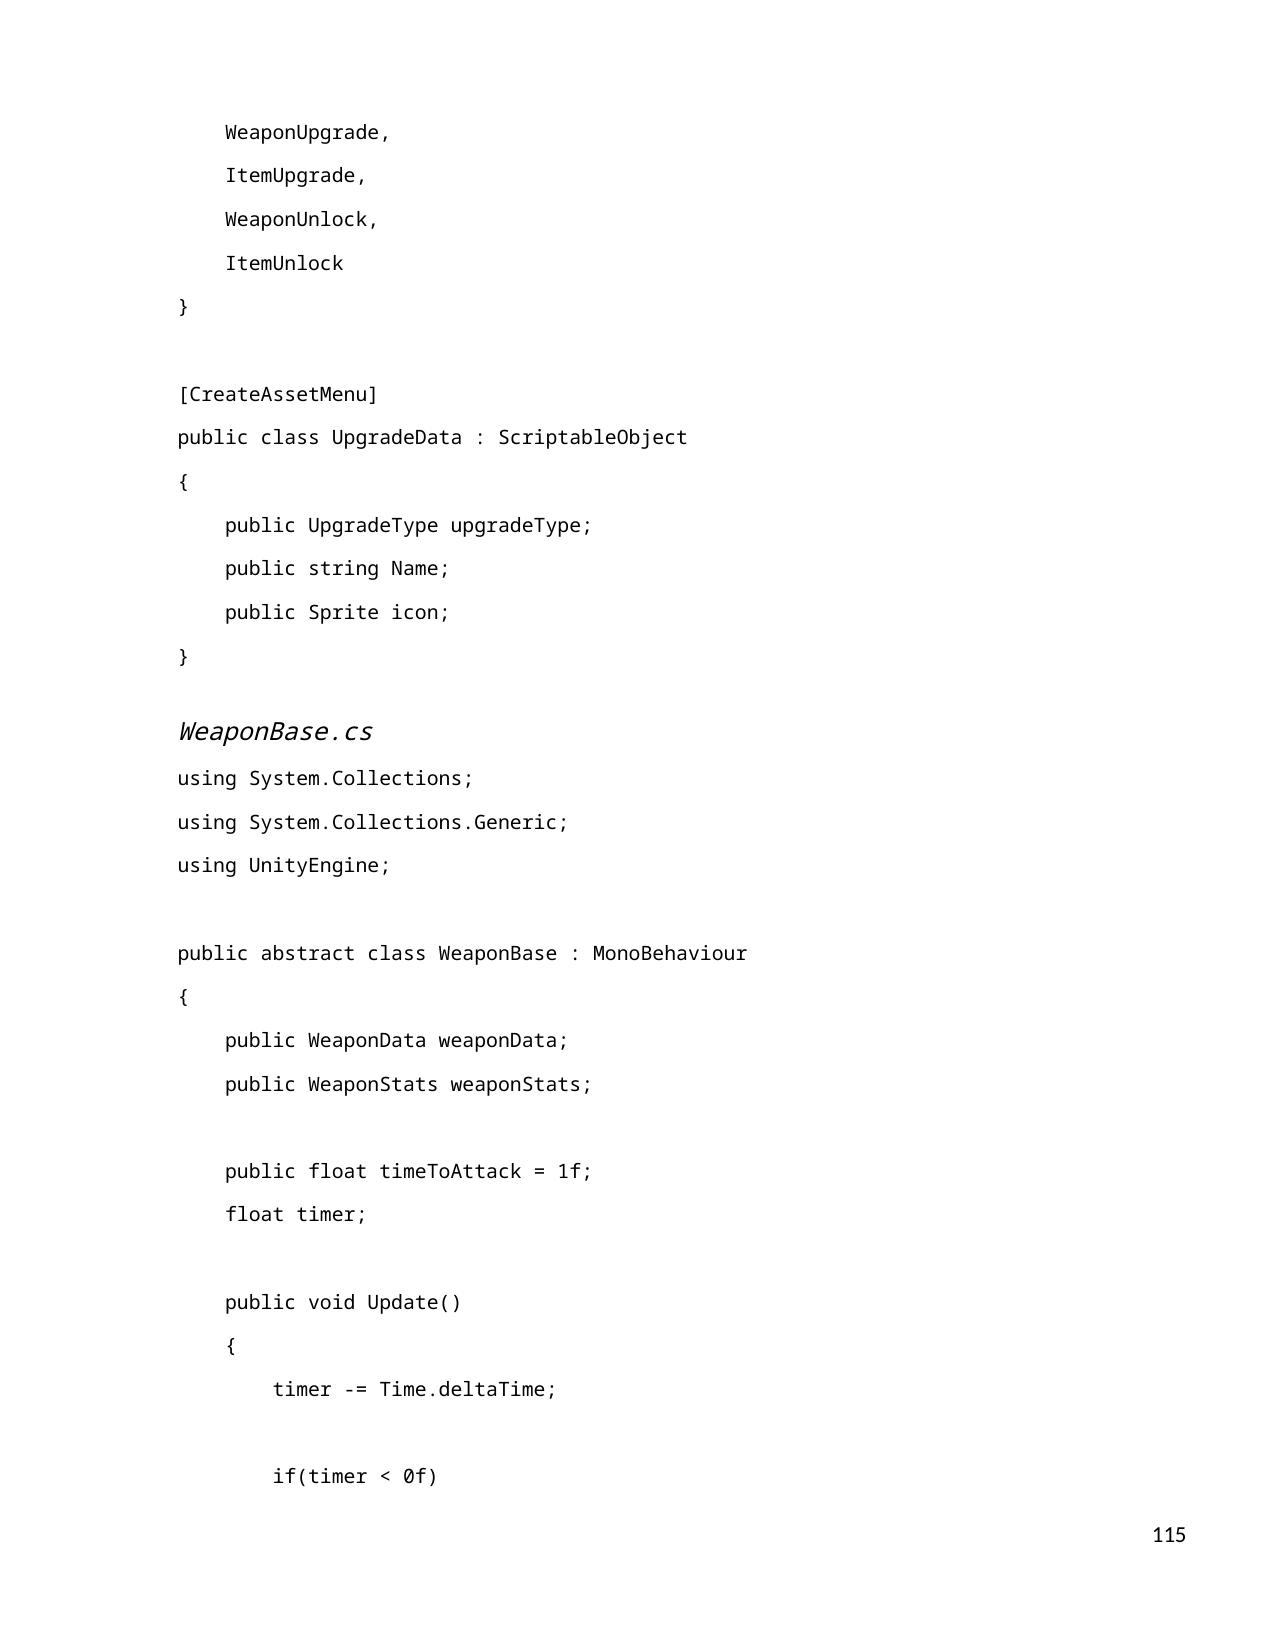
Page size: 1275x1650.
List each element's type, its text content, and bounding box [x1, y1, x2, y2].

text { [177, 1332, 1186, 1359]
text [CreateAssetMenu] [177, 380, 1186, 407]
text if(timer < 0f) [177, 1463, 1186, 1489]
text public string Name; [177, 554, 1186, 582]
text public float timeToAttack = 1f; [177, 1157, 1186, 1184]
text using System.Collections.Generic; [177, 808, 1186, 835]
text float timer; [177, 1201, 1186, 1228]
text { [177, 467, 1186, 494]
text public Sprite icon; [177, 598, 1186, 625]
text ItemUpgrade, [177, 162, 1186, 189]
text public abstract class WeaponBase : MonoBehaviour [177, 939, 1186, 966]
text ItemUnlock [177, 249, 1186, 276]
text public void Update() [177, 1288, 1186, 1315]
text WeaponBase.cs [177, 713, 1186, 748]
text public class UpgradeData : ScriptableObject [177, 424, 1186, 451]
text using System.Collections; [177, 764, 1186, 791]
text WeaponUnlock, [177, 205, 1186, 232]
text WeaponUpgrade, [177, 118, 1186, 145]
text timer -= Time.deltaTime; [177, 1375, 1186, 1402]
text using UnityEngine; [177, 852, 1186, 878]
text } [177, 642, 1186, 697]
text { [177, 982, 1186, 1009]
text } [177, 293, 1186, 320]
text public UpgradeType upgradeType; [177, 511, 1186, 538]
text public WeaponData weaponData; [177, 1026, 1186, 1053]
text public WeaponStats weaponStats; [177, 1070, 1186, 1097]
